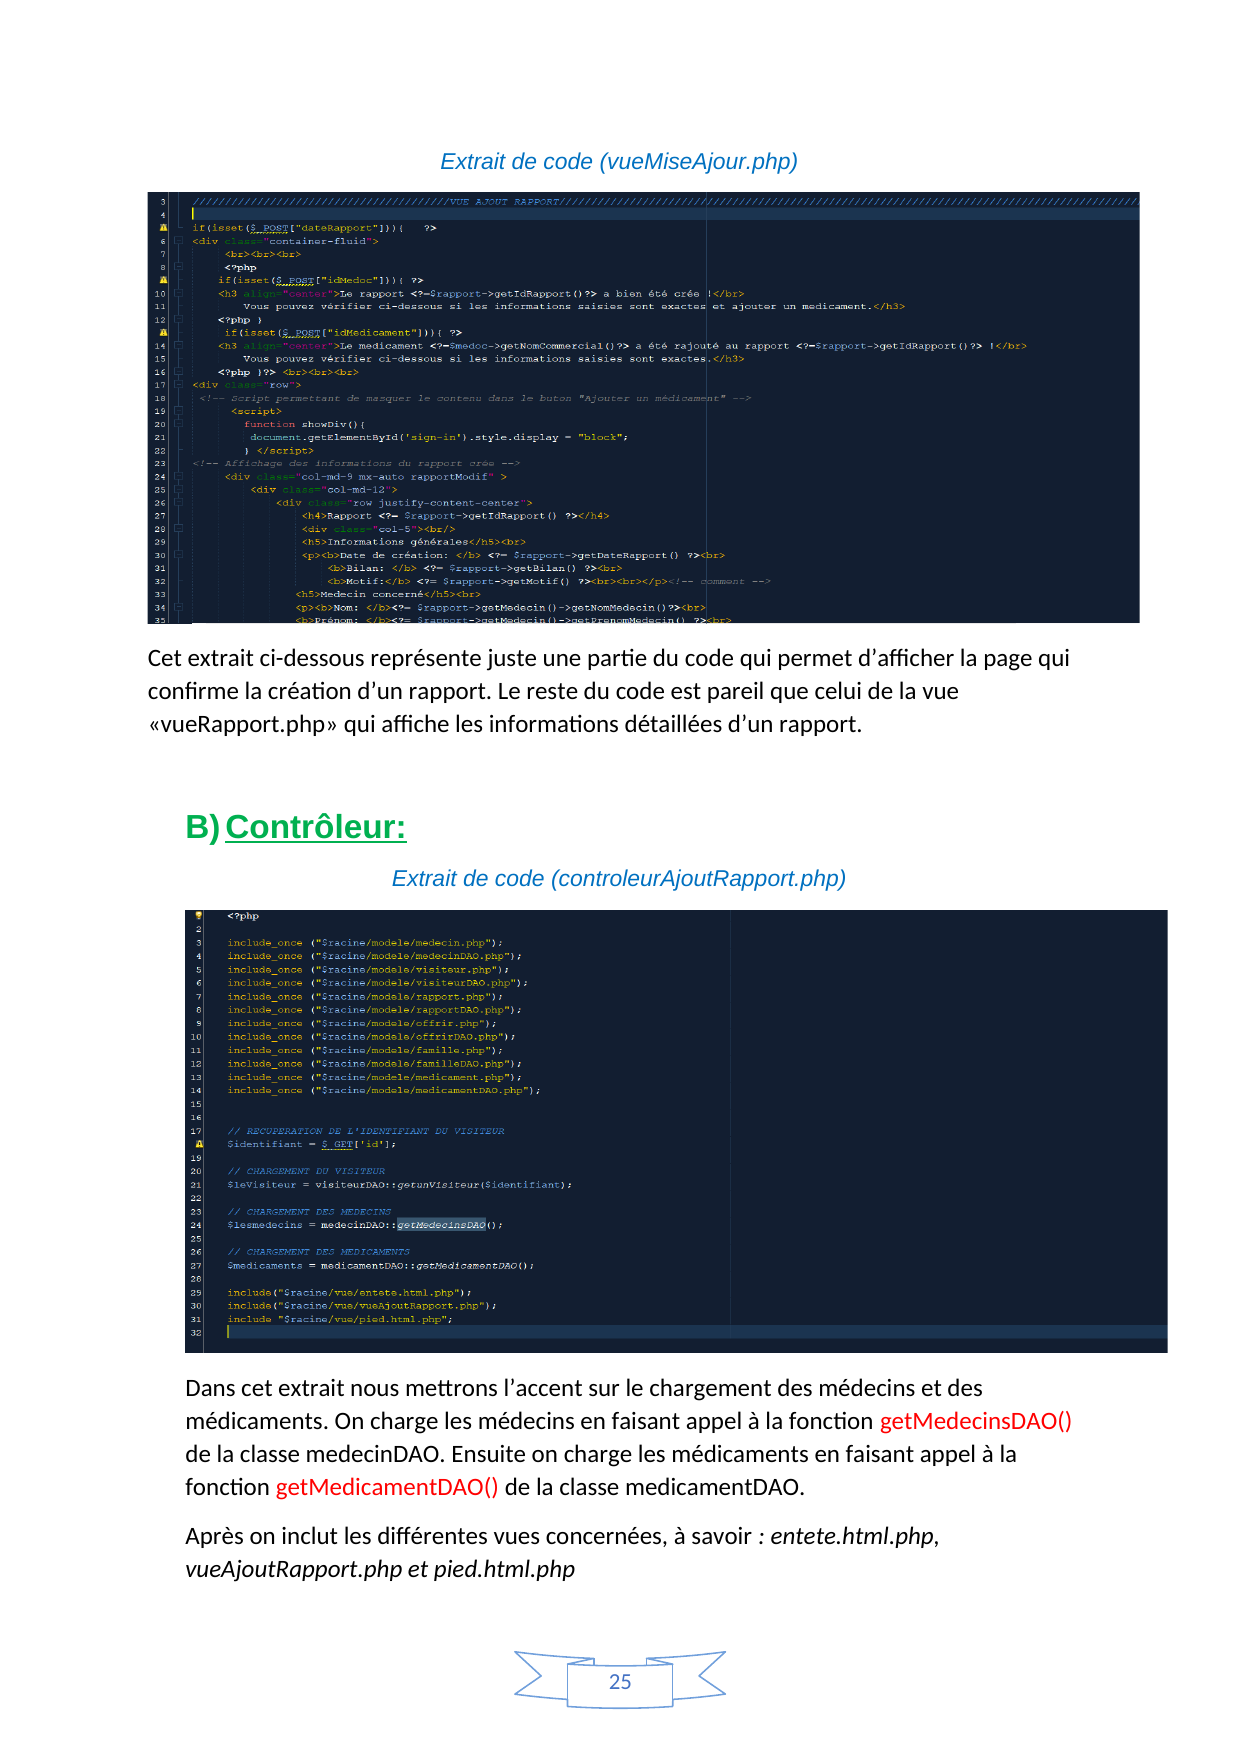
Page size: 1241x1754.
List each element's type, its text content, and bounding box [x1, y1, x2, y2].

text Dans cet extrait nous mettrons l’accent sur le chargement des médecins et des médicaments. On charge les médecins en faisant appel à la fonction getMedecinsDAO() de la classe medecinDAO. Ensuite on charge les médicaments en faisant appel à la fonction getMedicamentDAO() de la classe medicamentDAO. [185, 1372, 1093, 1501]
text Cet extrait ci-dessous représente juste une partie du code qui permet d’afficher la page qui confirme la création d’un rapport. Le reste du code est pareil que celui de la vue «vueRapport.php» qui affiche les informations détaillées d’un rapport. [148, 642, 1093, 739]
text Extrait de code (vueMiseAjour.php) [148, 148, 1093, 174]
picture [185, 910, 1168, 1353]
text Extrait de code (controleurAjoutRapport.php) [148, 865, 1093, 892]
text Après on inclut les différentes vues concernées, à savoir : entete.html.php, vueAjoutRapport.php et pied.html.php [185, 1520, 1093, 1584]
list Contrôleur: [185, 807, 1093, 846]
picture [147, 192, 1140, 624]
